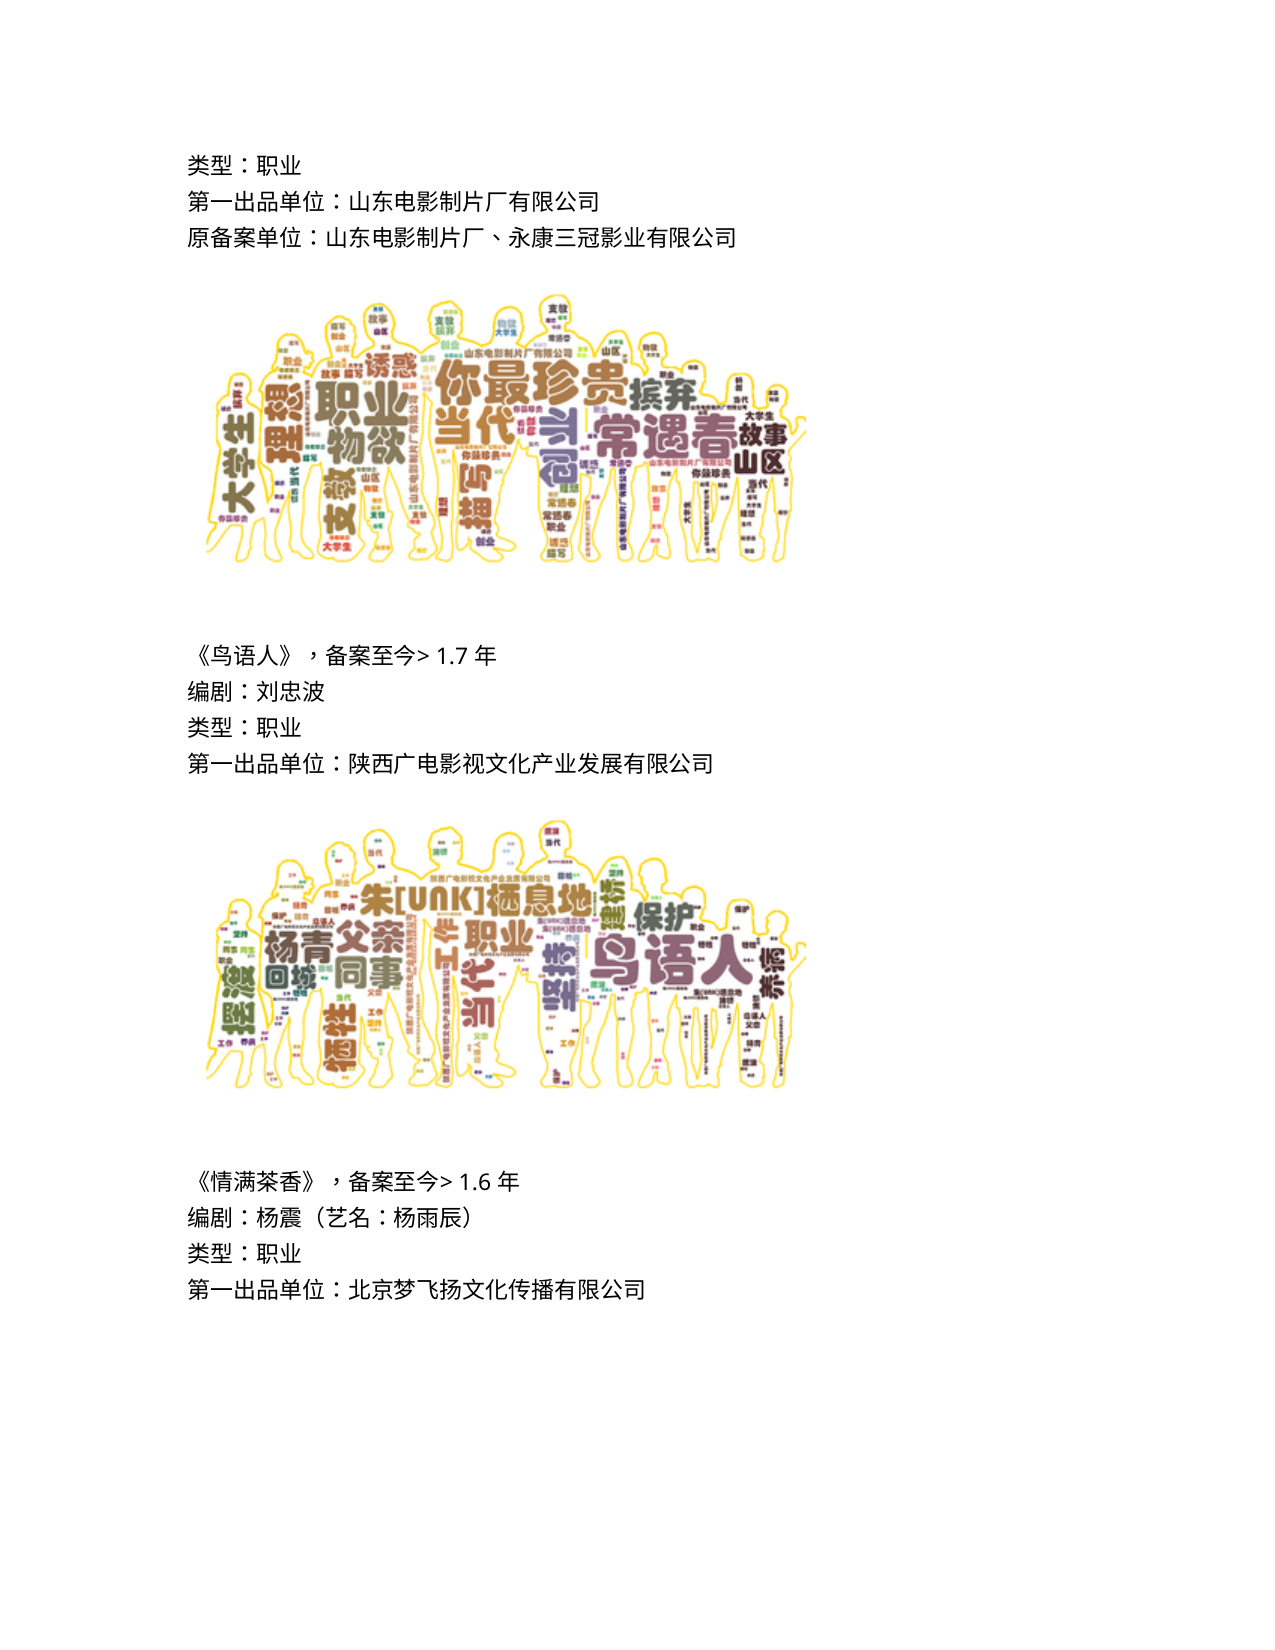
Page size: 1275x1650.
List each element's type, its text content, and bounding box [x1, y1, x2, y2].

picture [206, 278, 807, 579]
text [187, 150, 1087, 253]
text 《情满茶香》，备案至今> 1.6 年 编剧：杨震（艺名：杨雨辰） 类型：职业 第一出品单位：北京梦飞扬文化传播有限公司 [187, 1130, 1087, 1305]
text 《鸟语人》，备案至今> 1.7 年 编剧：刘忠波 类型：职业 第一出品单位：陕西广电影视文化产业发展有限公司 [187, 604, 1087, 779]
picture [206, 804, 807, 1105]
